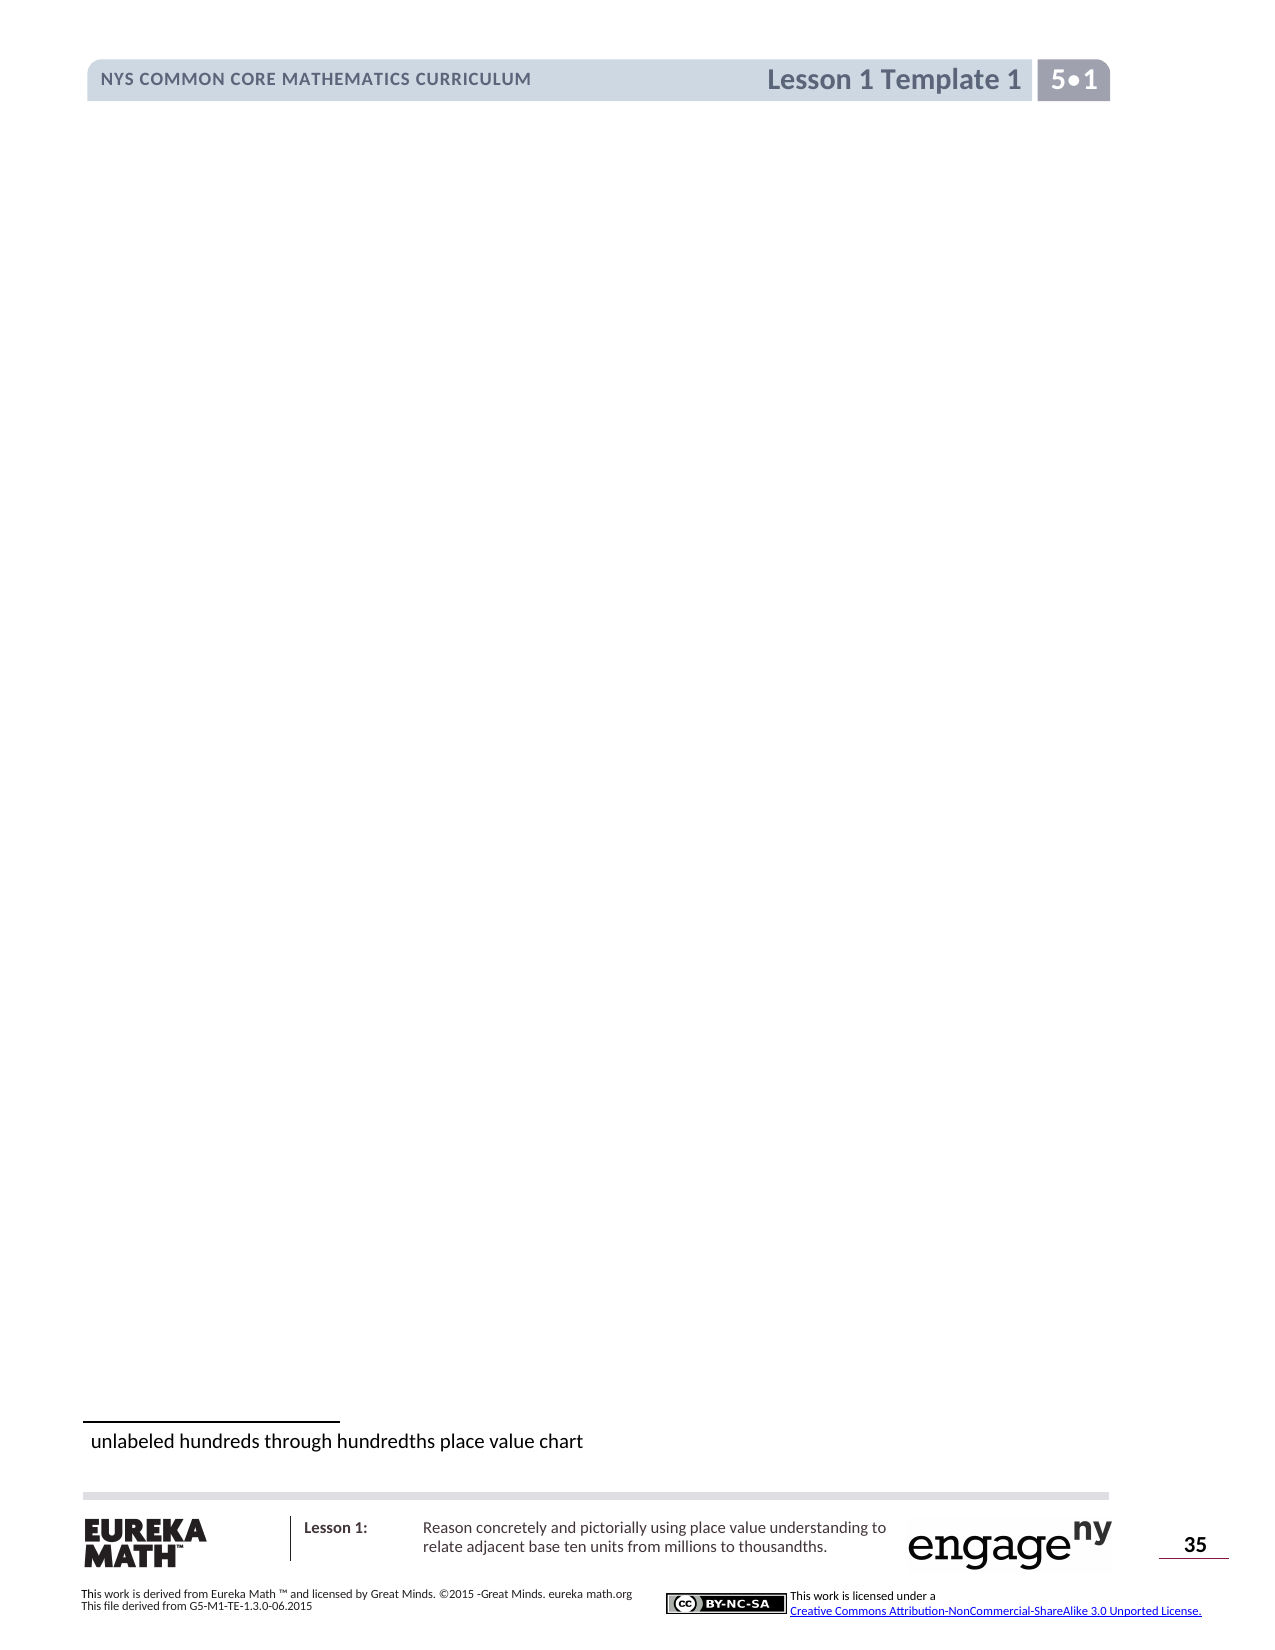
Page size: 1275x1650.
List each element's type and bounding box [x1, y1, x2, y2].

picture [62, 1496, 229, 1590]
picture [907, 1517, 1113, 1574]
picture [666, 1593, 787, 1614]
